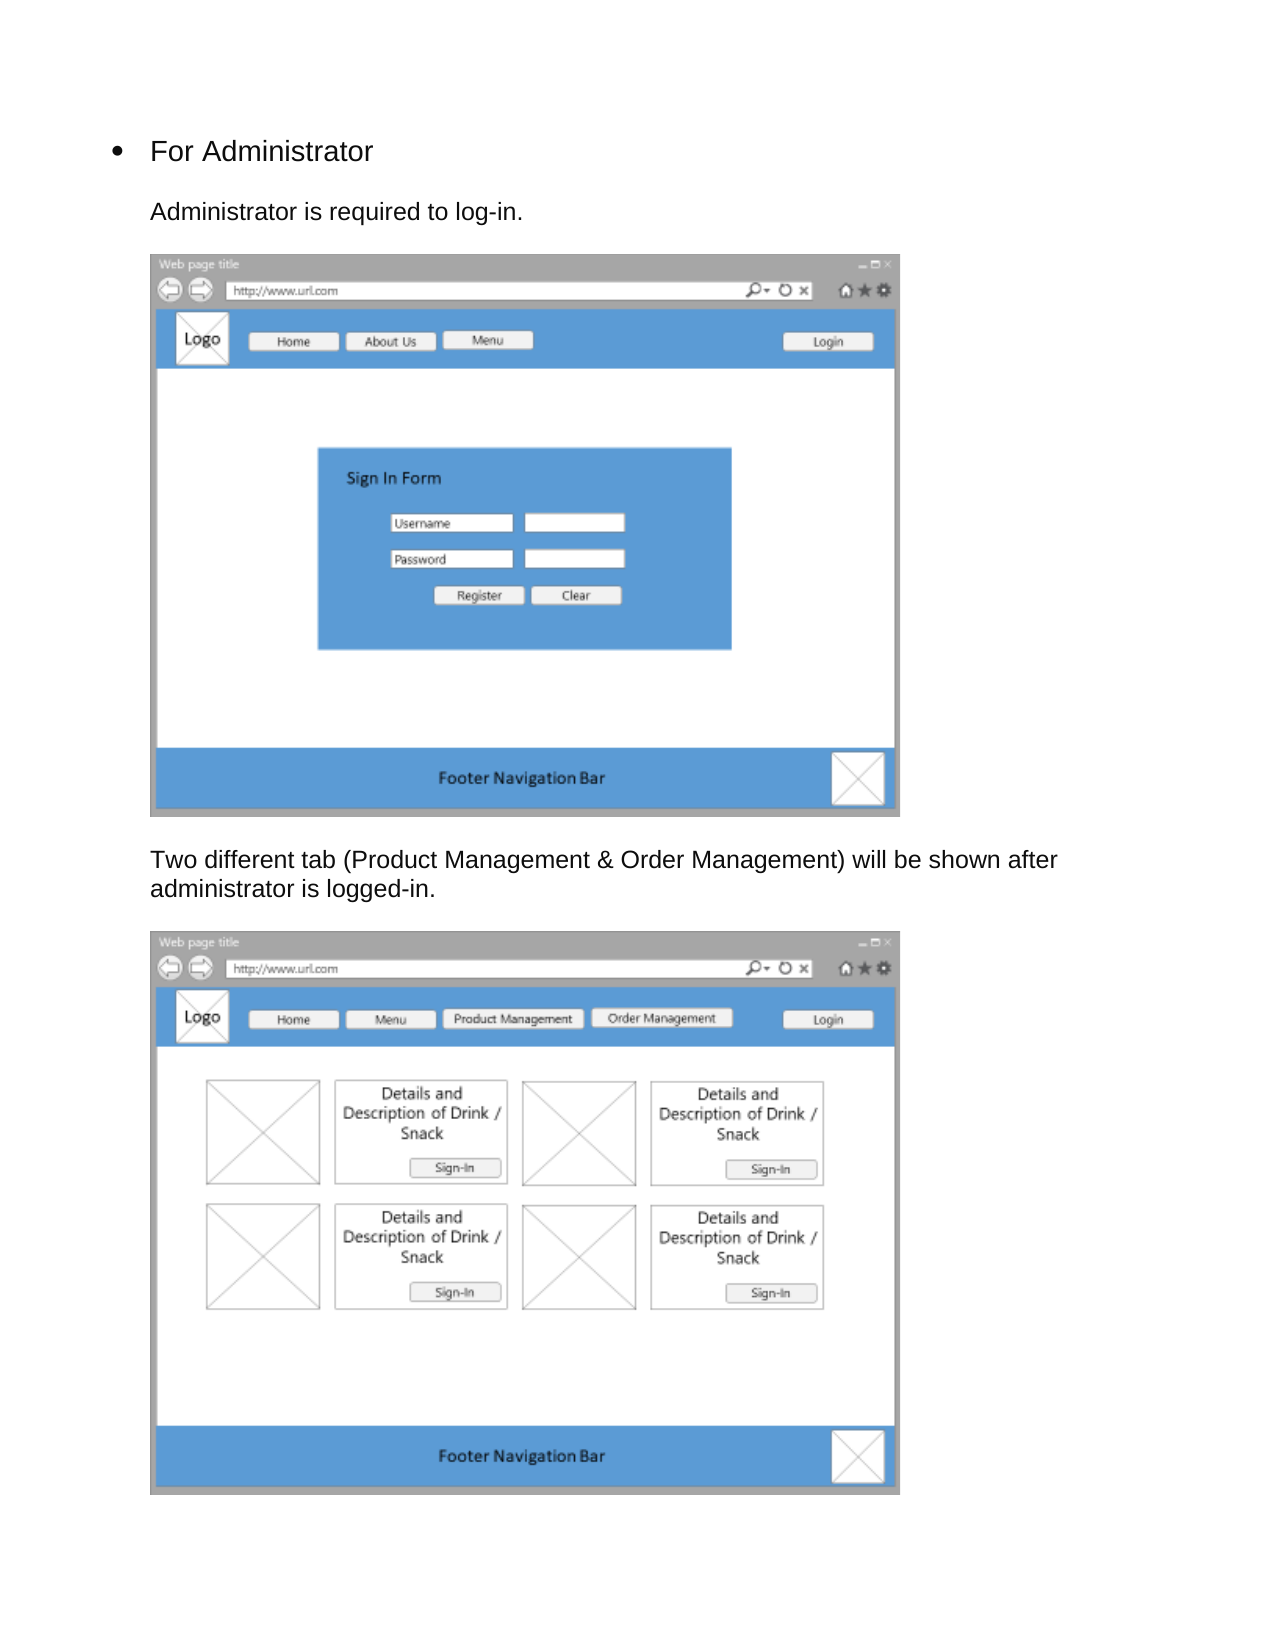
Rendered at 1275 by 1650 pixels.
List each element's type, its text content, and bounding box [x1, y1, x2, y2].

list Administrator is required to log-in. [150, 197, 1200, 225]
picture [150, 931, 901, 1495]
list Two different tab (Product Management & Order Management) will be shown after administrator is logged-in. [150, 845, 1200, 903]
picture [150, 254, 901, 817]
list For Administrator [112, 134, 1200, 168]
